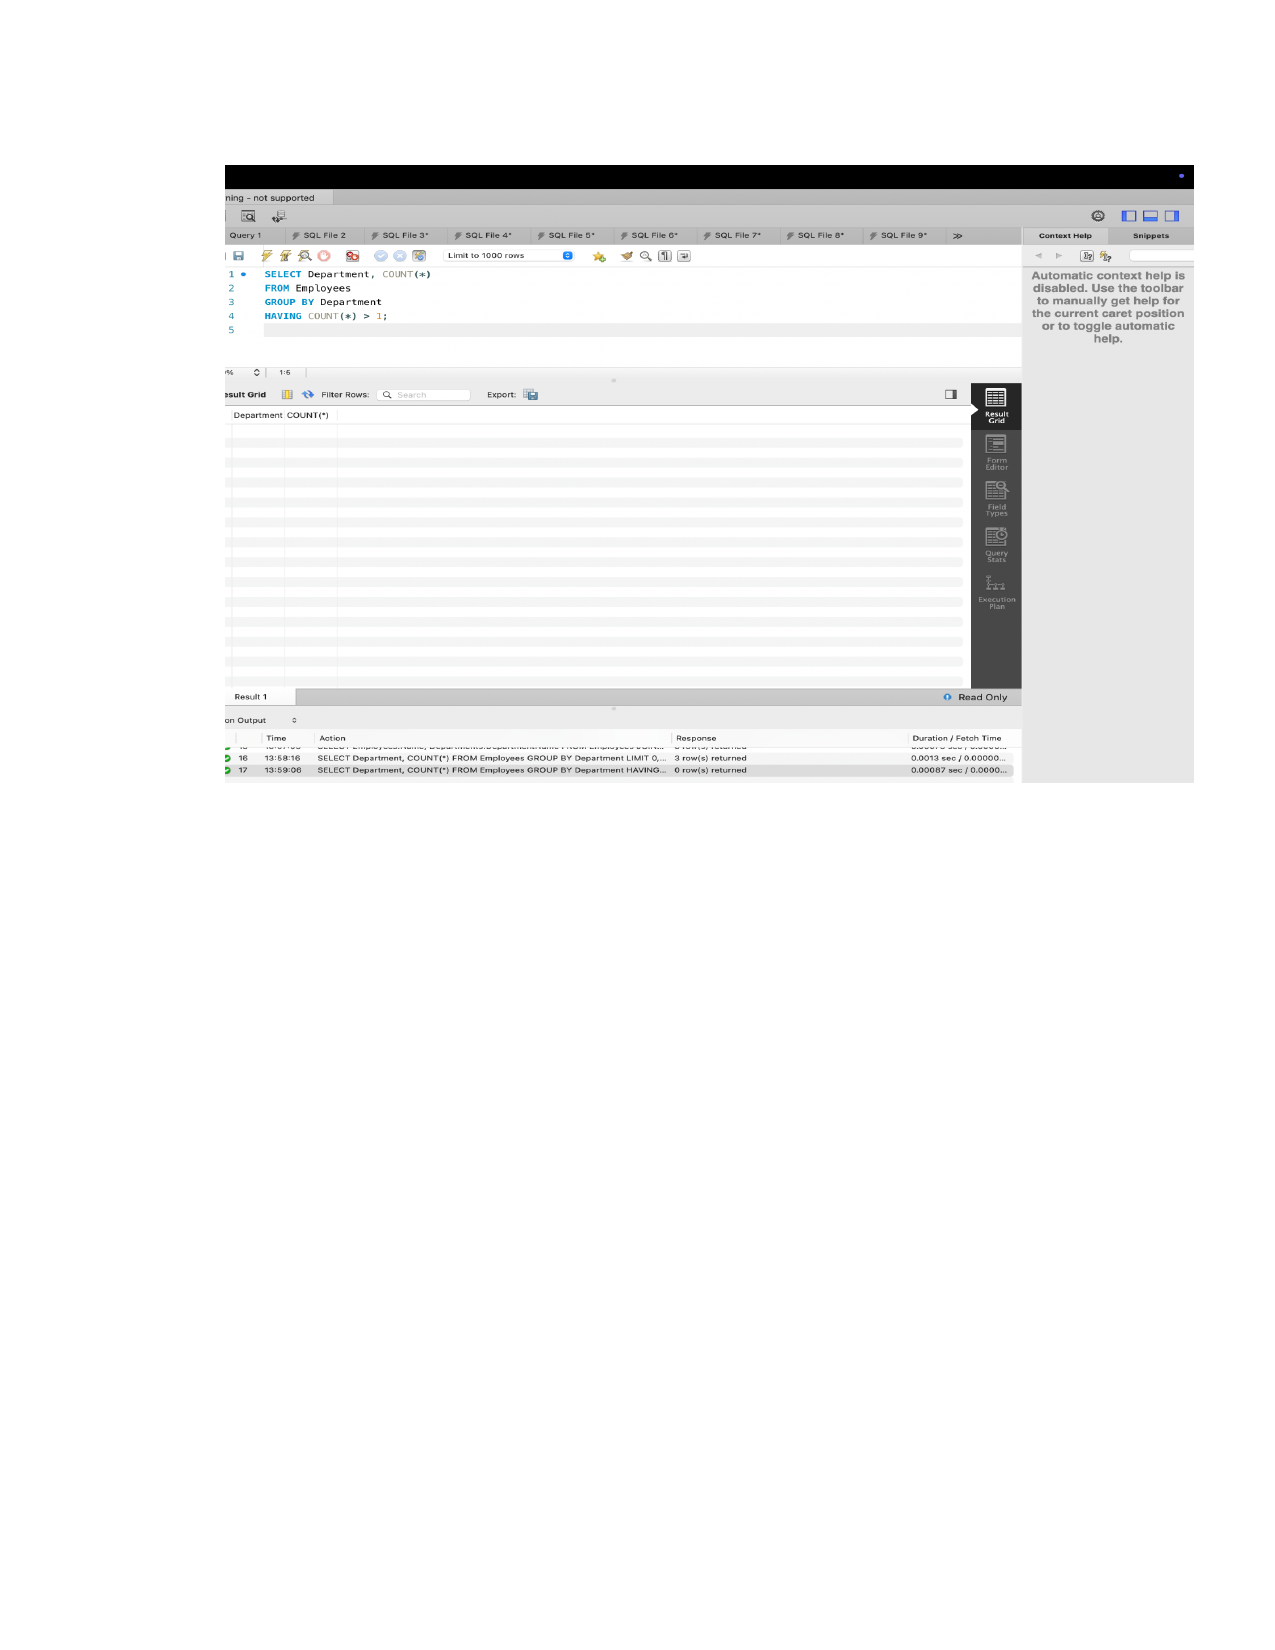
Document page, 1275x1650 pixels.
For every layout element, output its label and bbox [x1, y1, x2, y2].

picture [225, 165, 1194, 783]
